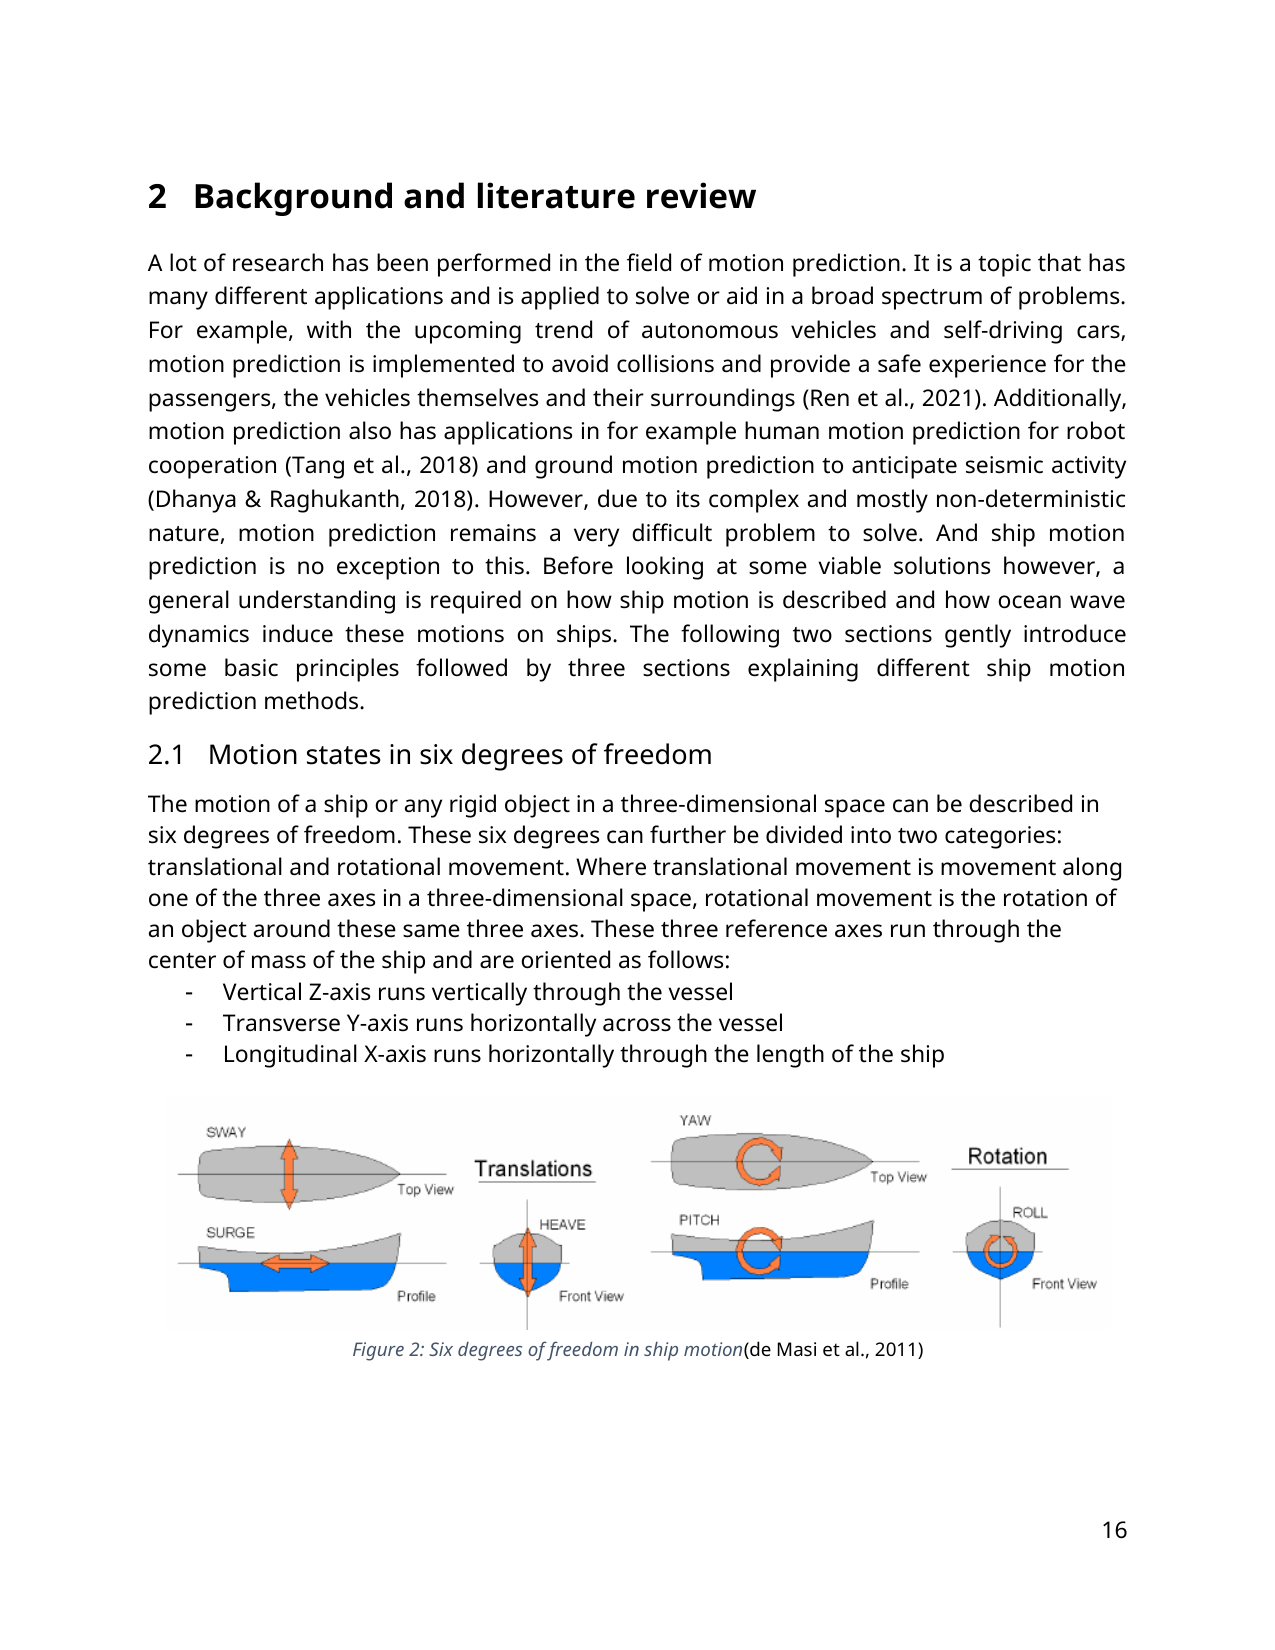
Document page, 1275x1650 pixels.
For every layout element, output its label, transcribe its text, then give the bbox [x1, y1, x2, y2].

list Vertical Z-axis runs vertically through the vessel [185, 976, 1127, 1007]
subtitle Background and literature review [148, 173, 1127, 218]
list Transverse Y-axis runs horizontally across the vessel [185, 1007, 1127, 1038]
text A lot of research has been performed in the field of motion prediction. It is a topic that has many different applications and is applied to solve or aid in a broad spectrum of problems. For example, with the upcoming trend of autonomous vehicles and self-driving cars, motion prediction is implemented to avoid collisions and provide a safe experience for the passengers, the vehicles themselves and their surroundings . Additionally, motion prediction also has applications in for example human motion prediction for robot cooperation and ground motion prediction to anticipate seismic activity . However, due to its complex and mostly non-deterministic nature, motion prediction remains a very difficult problem to solve. And ship motion prediction is no exception to this. Before looking at some viable solutions however, a general understanding is required on how ship motion is described and how ocean wave dynamics induce these motions on ships. The following two sections gently introduce some basic principles followed by three sections explaining different ship motion prediction methods. [148, 247, 1127, 717]
subtitle Motion states in six degrees of freedom [148, 736, 1127, 773]
picture [165, 1095, 1111, 1330]
text The motion of a ship or any rigid object in a three-dimensional space can be described in six degrees of freedom. These six degrees can further be divided into two categories: translational and rotational movement. Where translational movement is movement along one of the three axes in a three-dimensional space, rotational movement is the rotation of an object around these same three axes. These three reference axes run through the center of mass of the ship and are oriented as follows: [148, 788, 1127, 976]
list Longitudinal X-axis runs horizontally through the length of the ship [185, 1038, 1127, 1069]
